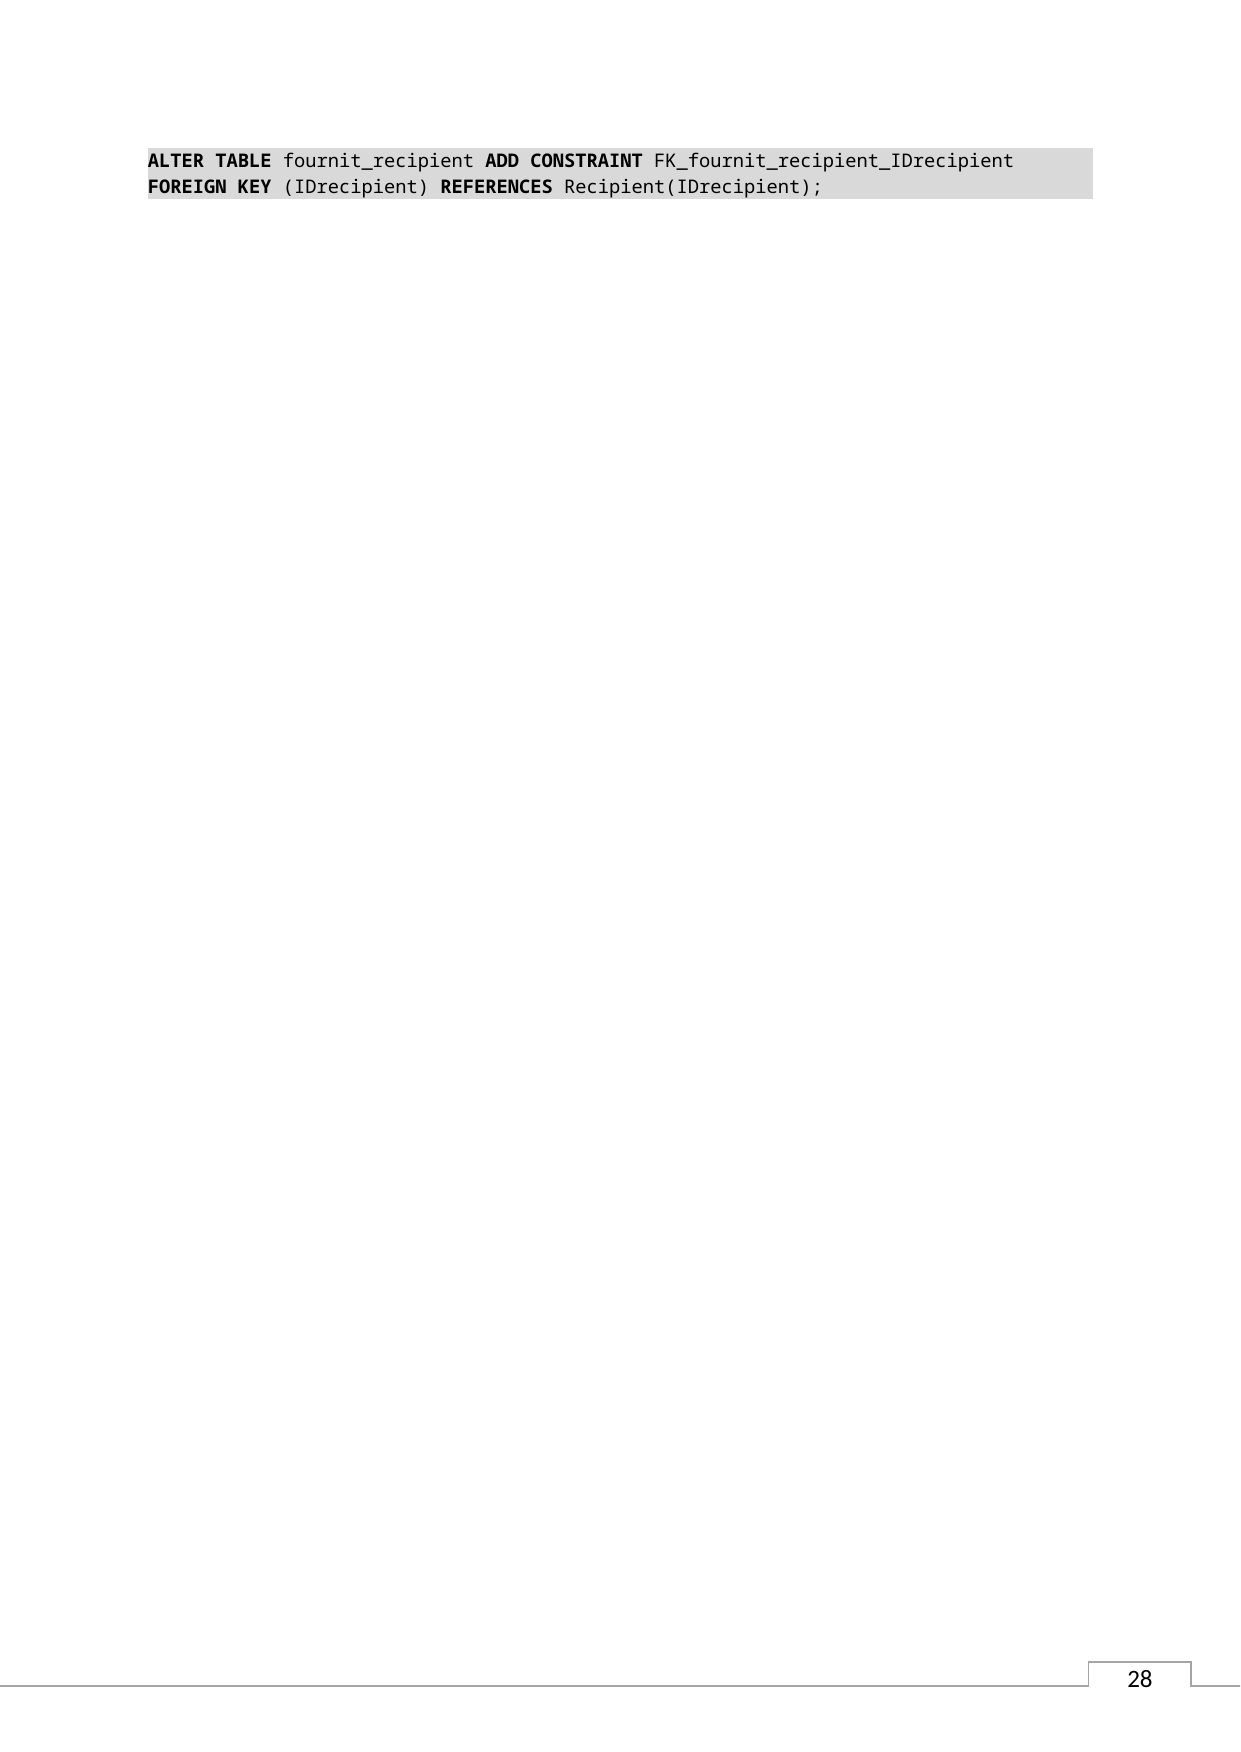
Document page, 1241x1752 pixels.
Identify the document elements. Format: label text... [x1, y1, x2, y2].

text ALTER TABLE fournit_recipient ADD CONSTRAINT FK_fournit_recipient_IDrecipient FOREIGN KEY (IDrecipient) REFERENCES Recipient(IDrecipient); [148, 148, 1093, 199]
